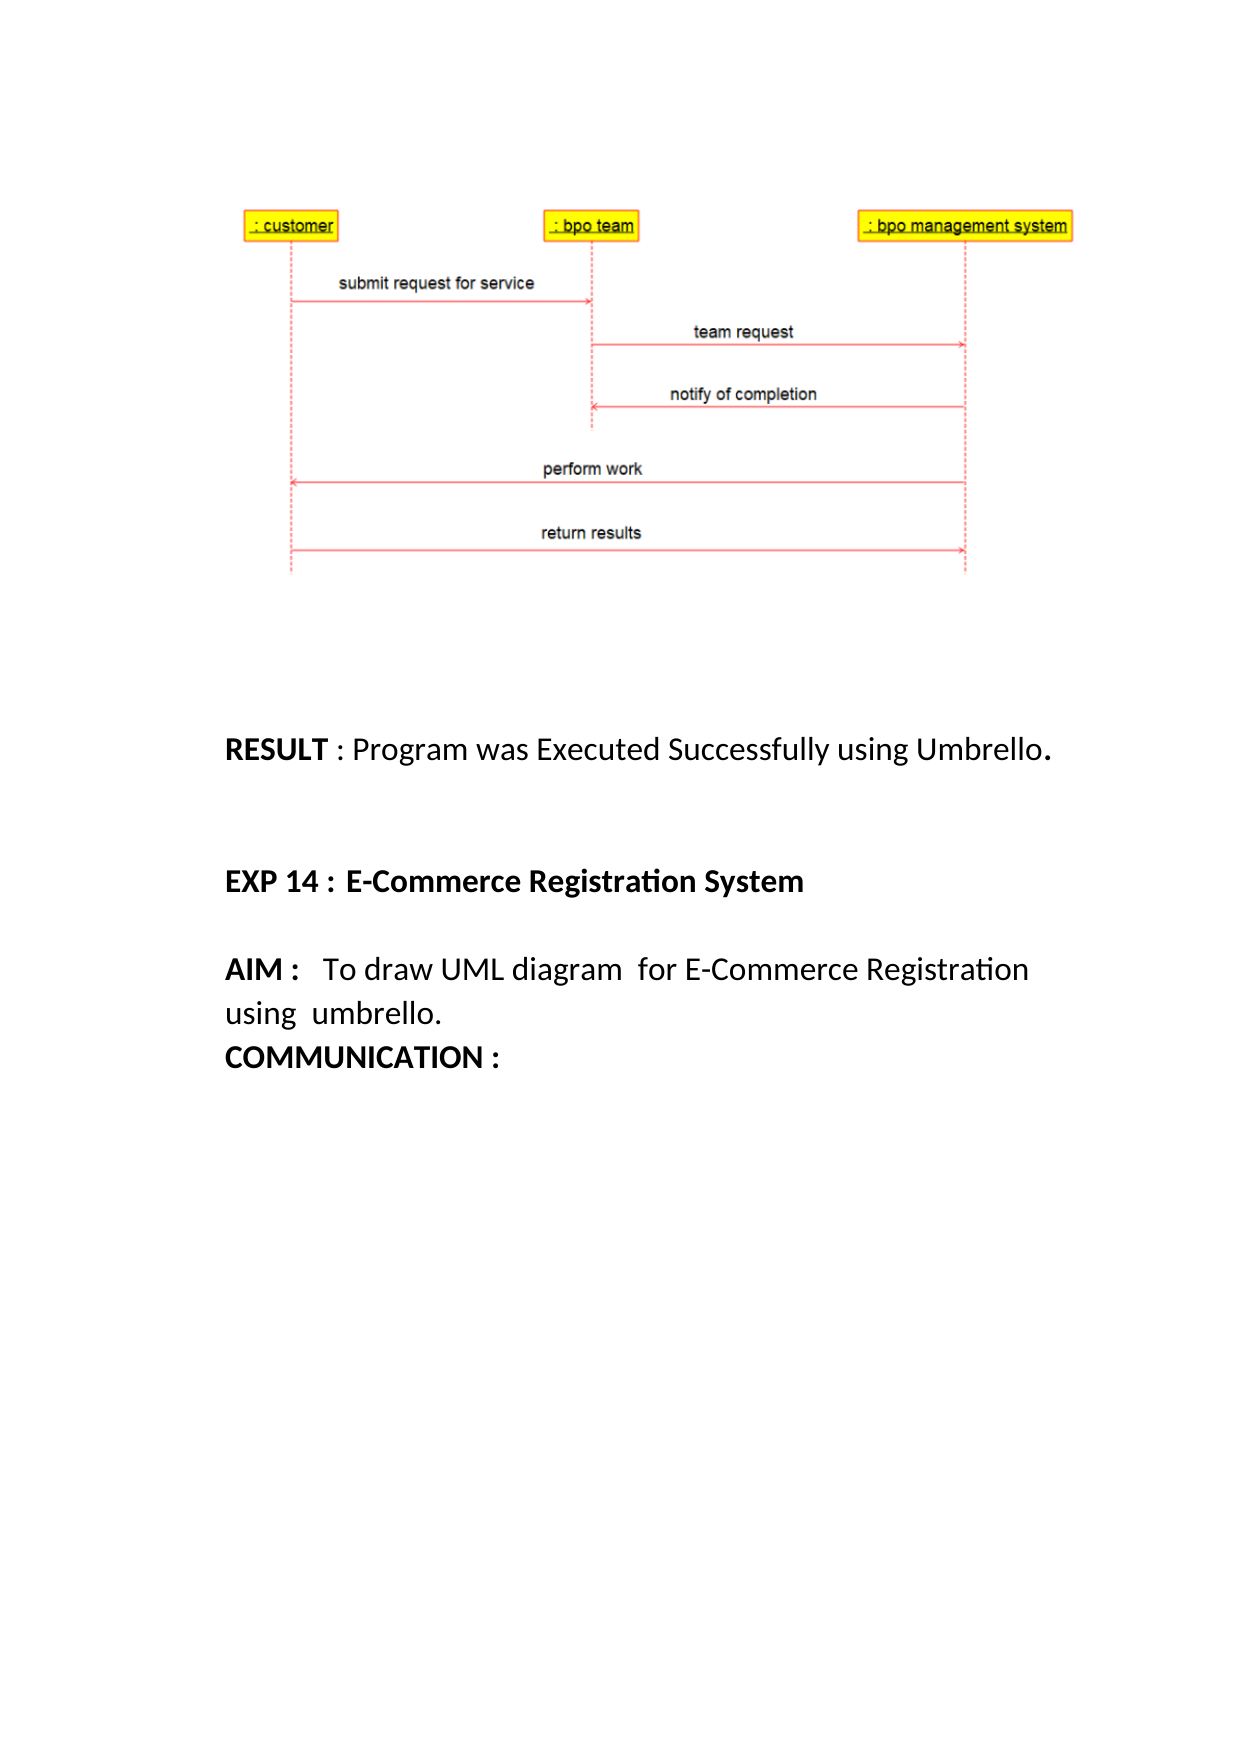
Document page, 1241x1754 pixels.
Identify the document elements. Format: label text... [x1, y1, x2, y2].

list EXP 14 : E-Commerce Registration System [225, 860, 1090, 901]
list RESULT : Program was Executed Successfully using Umbrello. [225, 728, 1090, 769]
picture [225, 150, 1166, 683]
list COMMUNICATION : [225, 1036, 1090, 1077]
list AIM : To draw UML diagram for E-Commerce Registration using umbrello. [225, 948, 1090, 1033]
